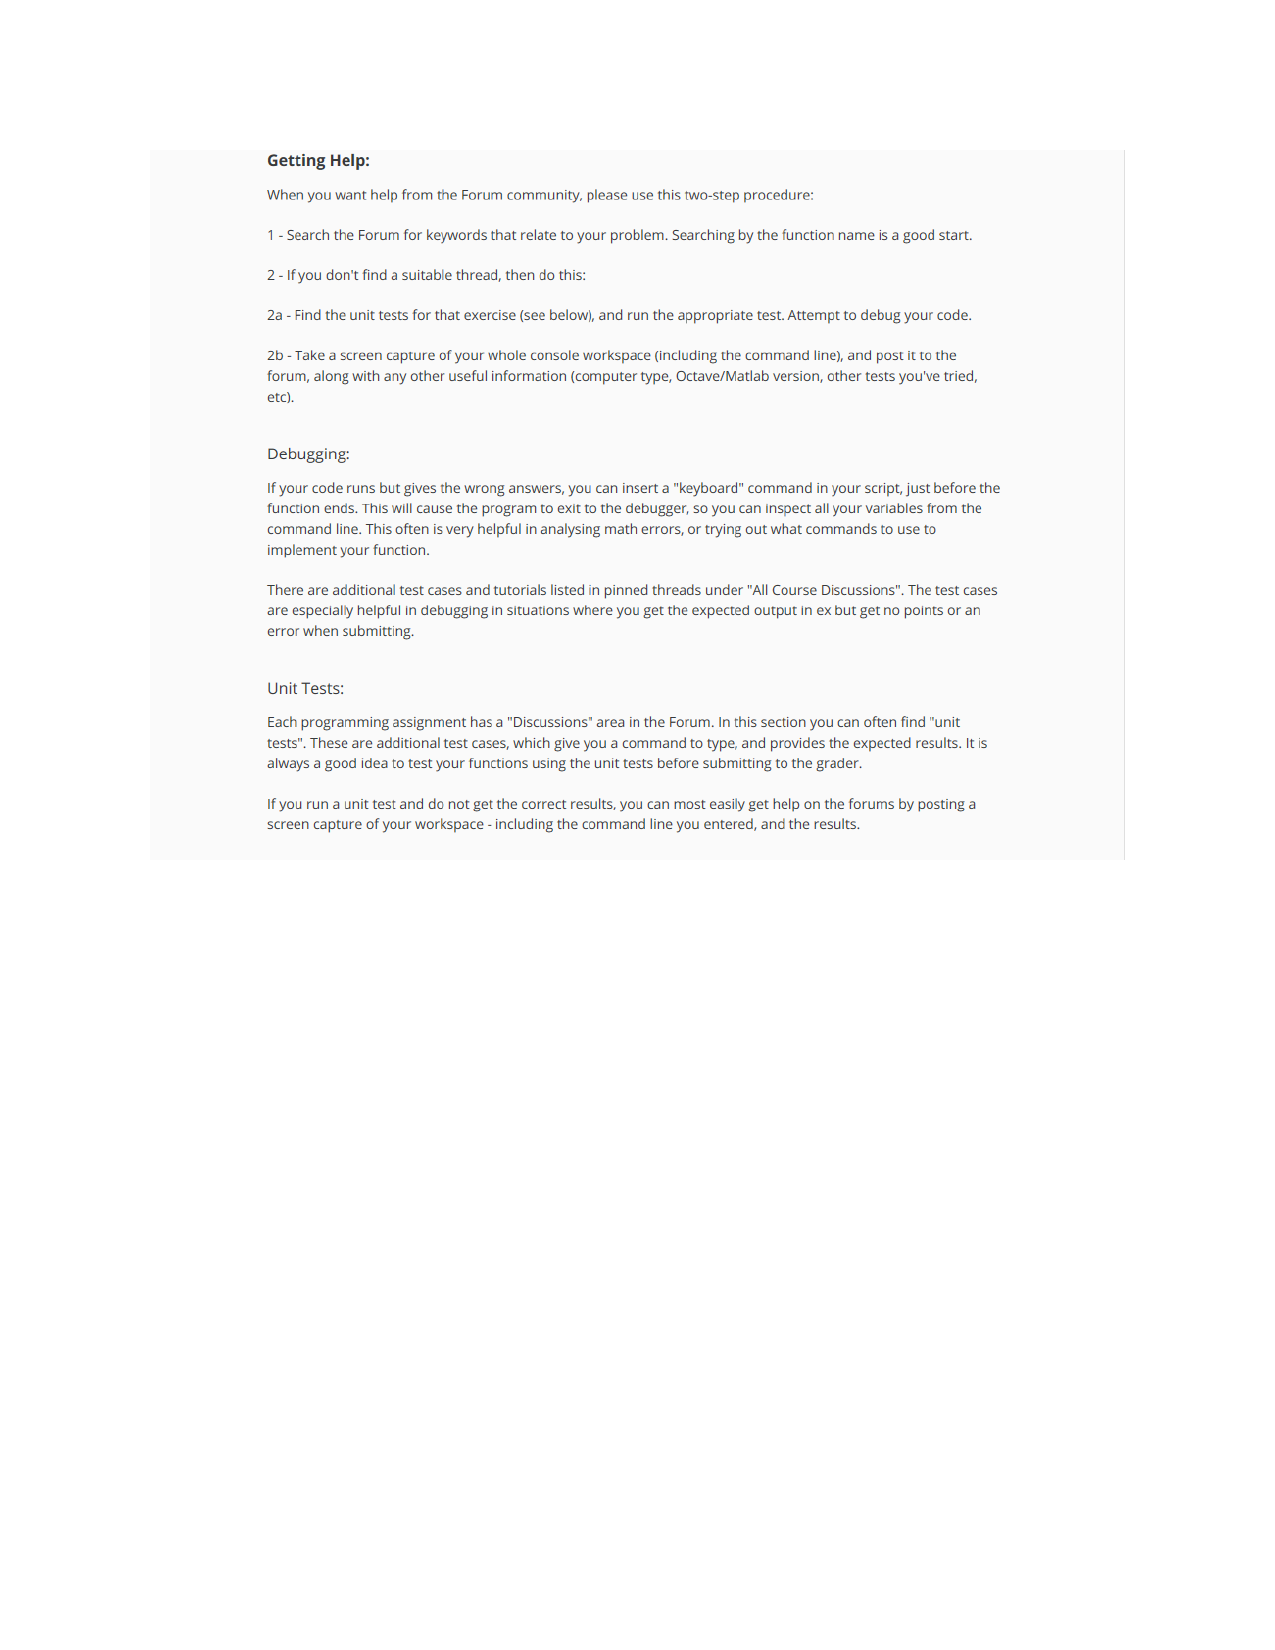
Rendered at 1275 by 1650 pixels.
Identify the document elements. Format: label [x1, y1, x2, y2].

picture [150, 150, 1125, 860]
